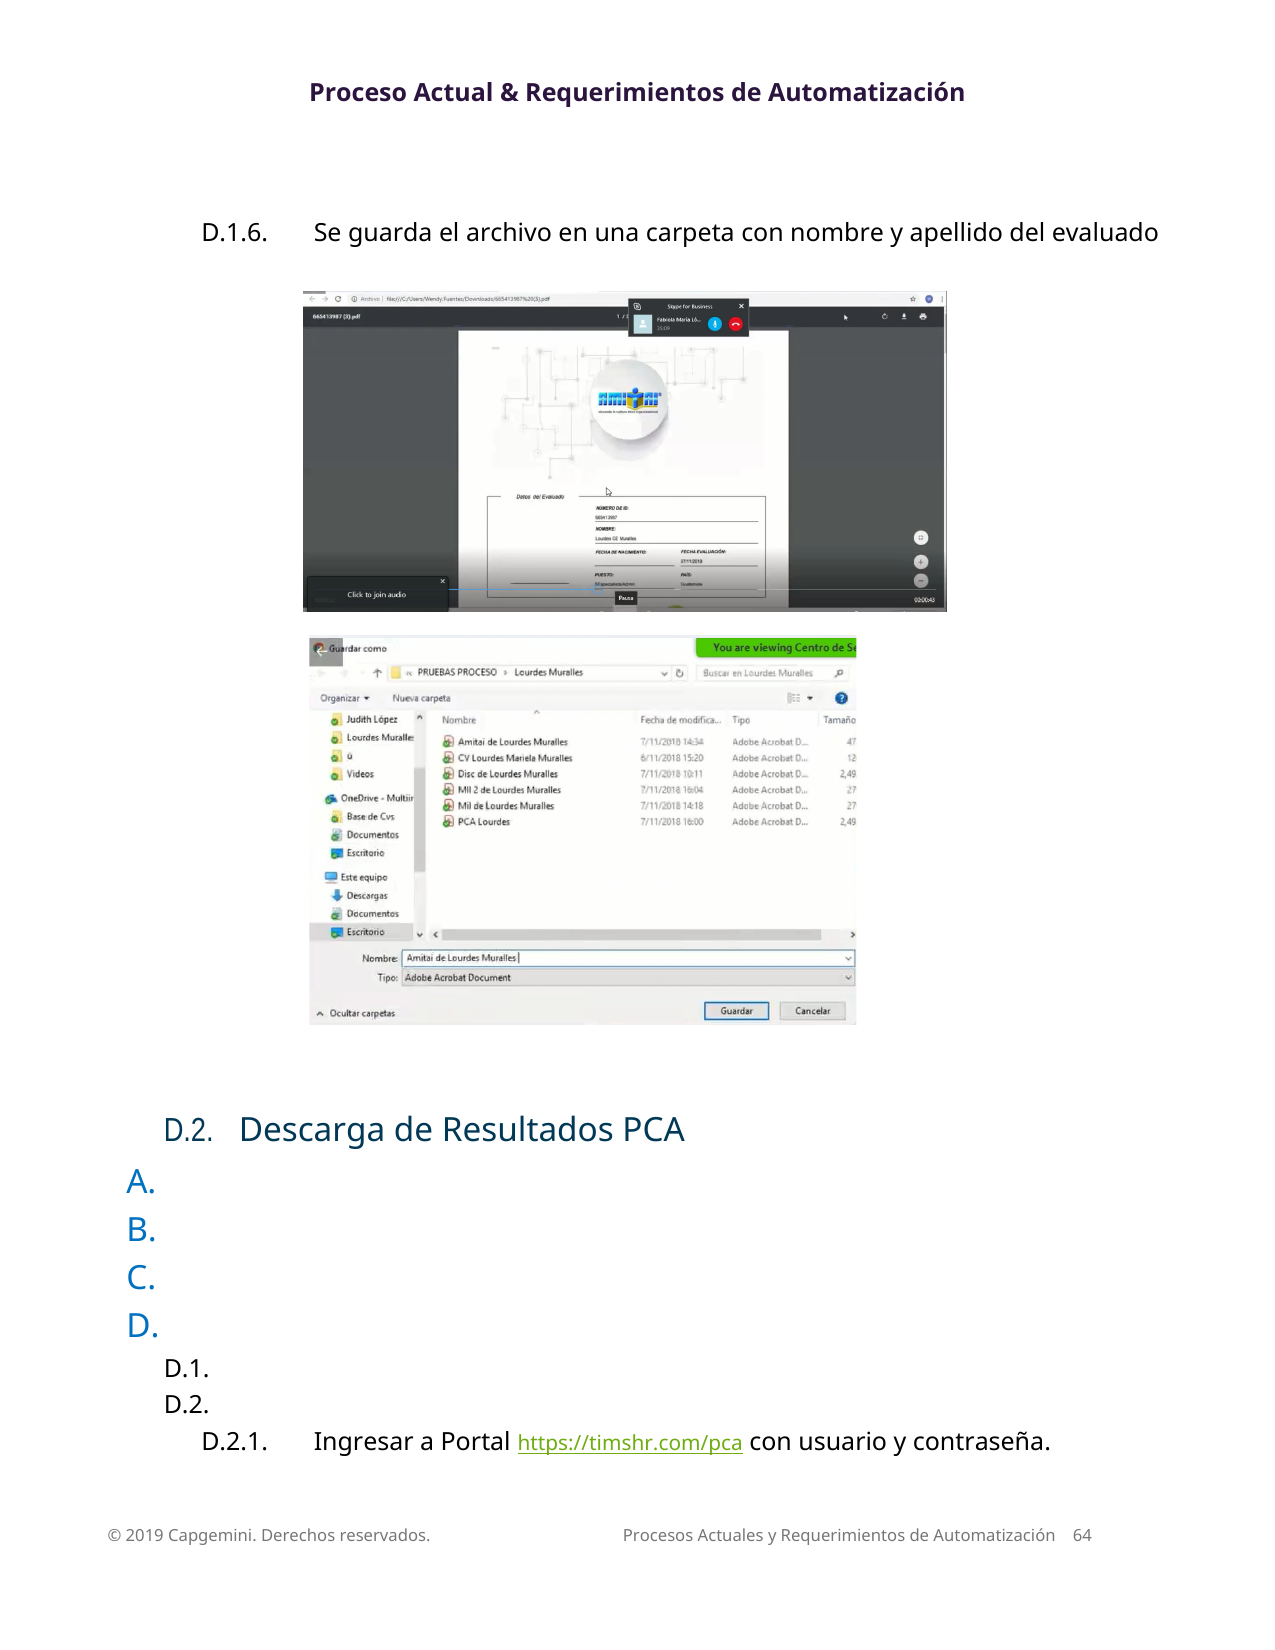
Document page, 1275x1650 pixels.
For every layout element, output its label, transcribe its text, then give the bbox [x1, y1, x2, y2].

list Se guarda el archivo en una carpeta con nombre y apellido del evaluado [201, 215, 1186, 249]
subtitle Descarga de Resultados PCA [163, 1106, 1186, 1152]
picture [303, 291, 947, 612]
picture [309, 635, 857, 1025]
list Ingresar a Portal https://timshr.com/pca con usuario y contraseña. [201, 1424, 1186, 1458]
